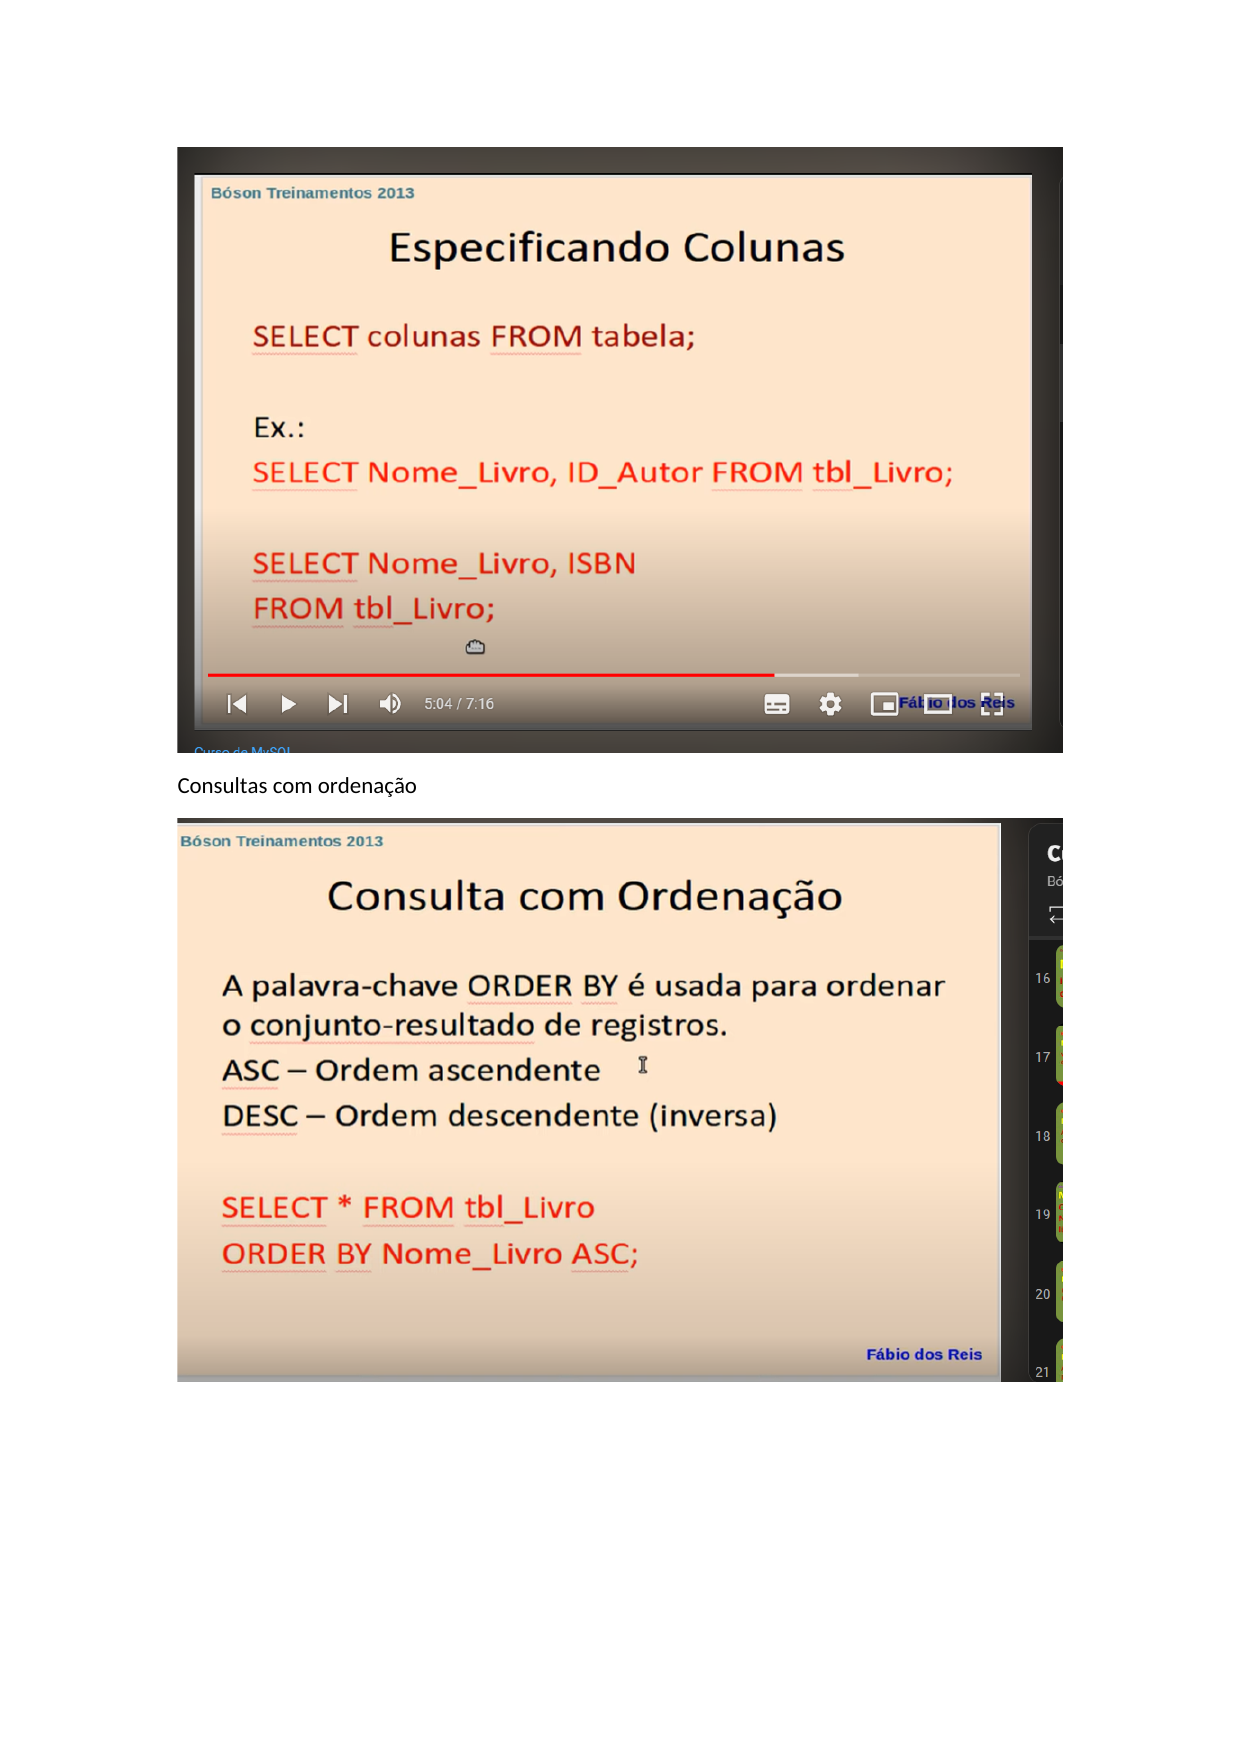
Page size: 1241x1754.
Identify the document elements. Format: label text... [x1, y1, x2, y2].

picture [177, 818, 1063, 1382]
text Consultas com ordenação [177, 772, 1063, 799]
picture [177, 147, 1063, 753]
